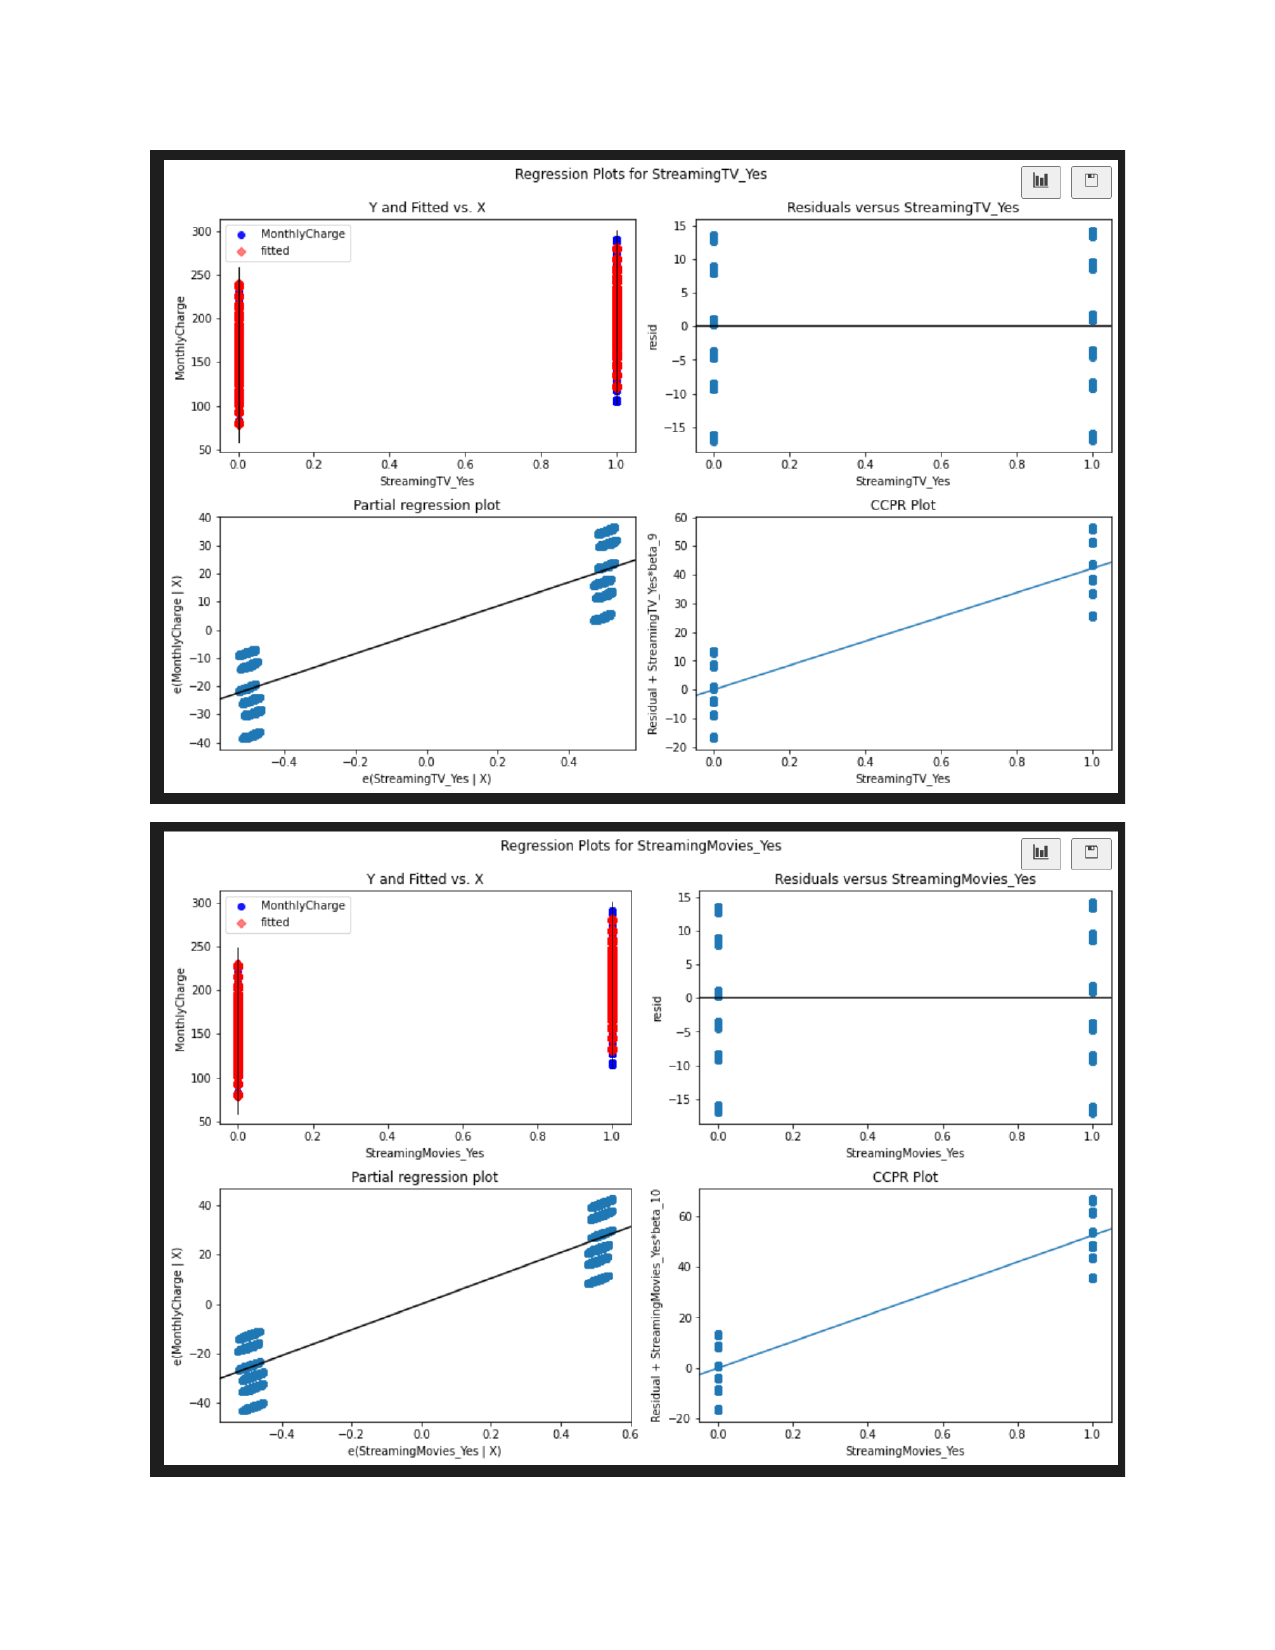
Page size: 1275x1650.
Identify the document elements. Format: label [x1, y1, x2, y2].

picture [150, 822, 1125, 1477]
picture [150, 150, 1125, 804]
